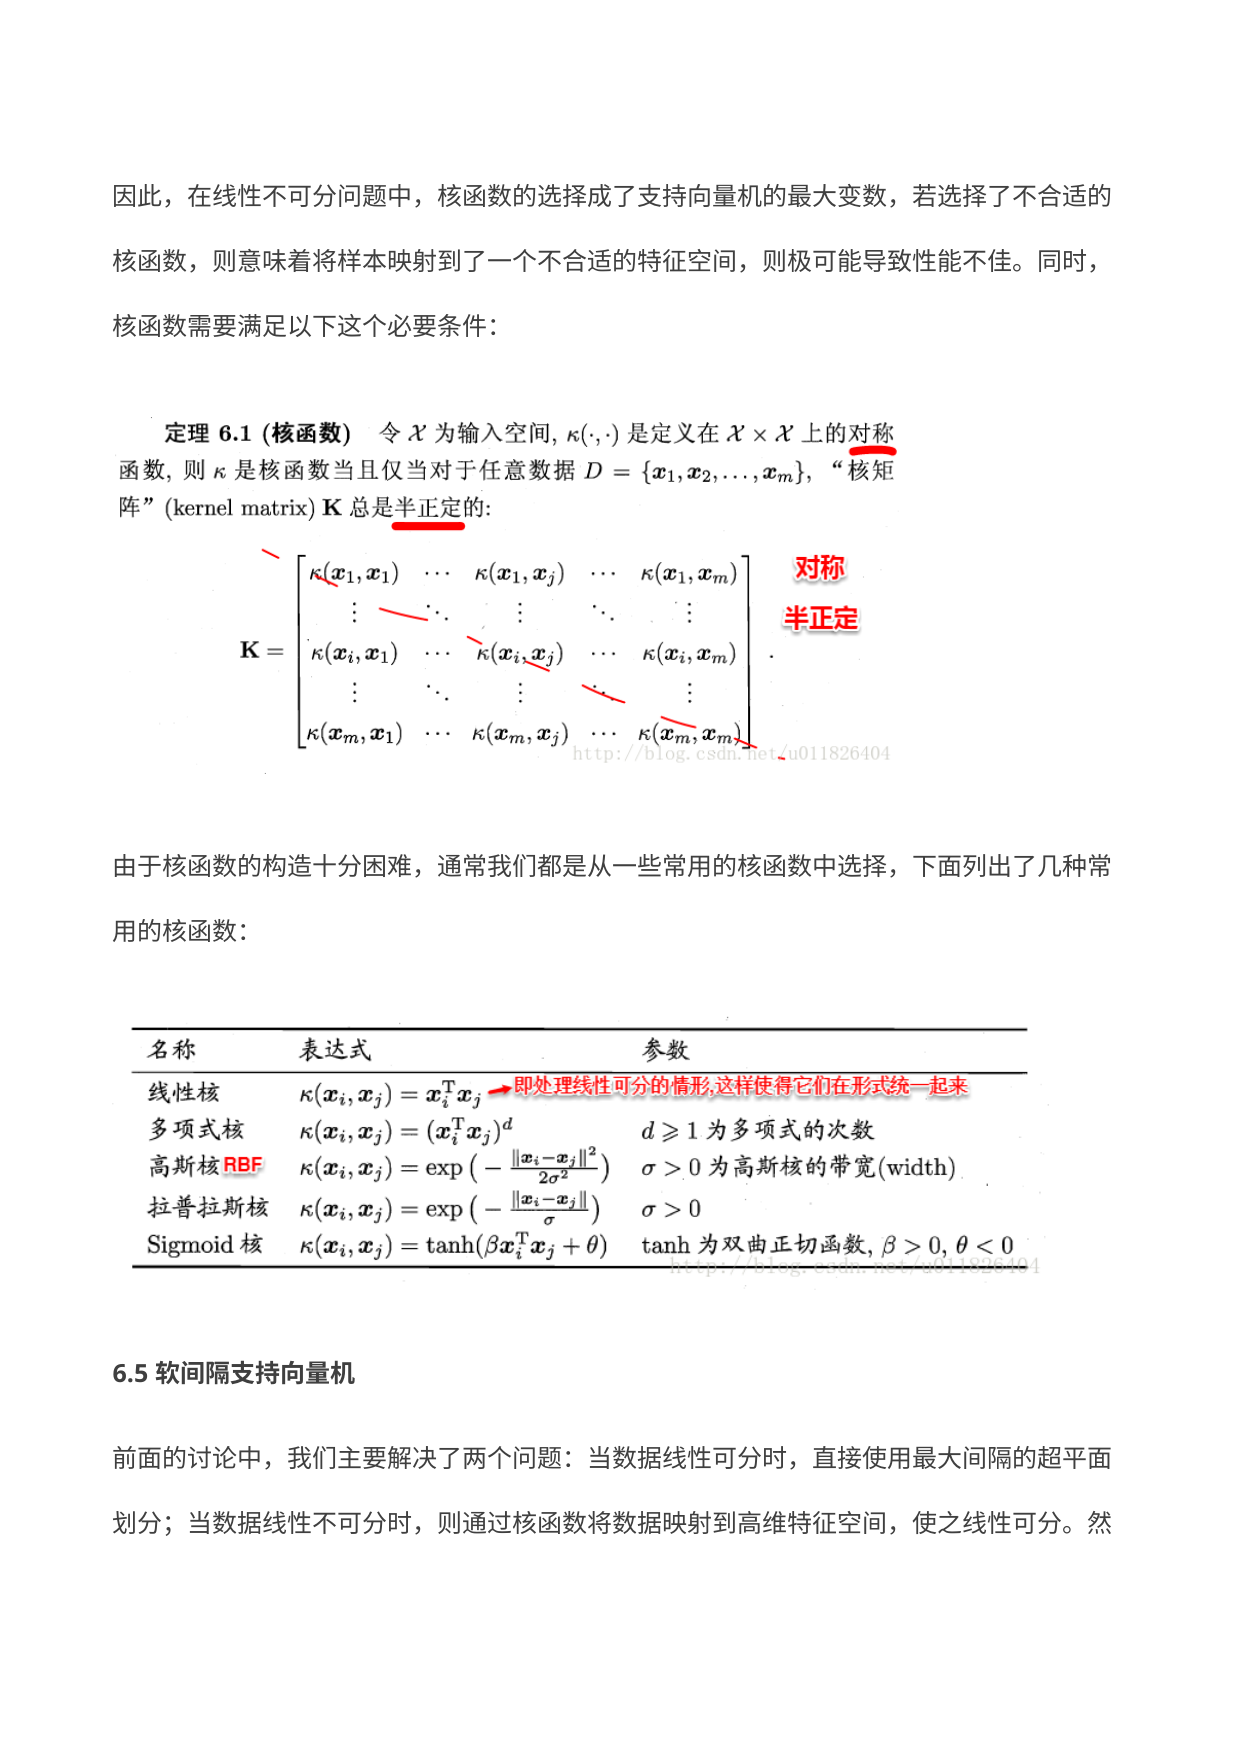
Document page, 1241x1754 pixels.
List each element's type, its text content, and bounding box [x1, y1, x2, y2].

text 因此，在线性不可分问题中，核函数的选择成了支持向量机的最大变数，若选择了不合适的核函数，则意味着将样本映射到了一个不合适的特征空间，则极可能导致性能不佳。同时，核函数需要满足以下这个必要条件： [112, 162, 1128, 357]
text 由于核函数的构造十分困难，通常我们都是从一些常用的核函数中选择，下面列出了几种常用的核函数： [112, 832, 1128, 962]
picture [112, 415, 903, 774]
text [112, 1424, 1128, 1554]
subtitle 6.5 软间隔支持向量机 [112, 1339, 1128, 1404]
picture [112, 1011, 1055, 1290]
